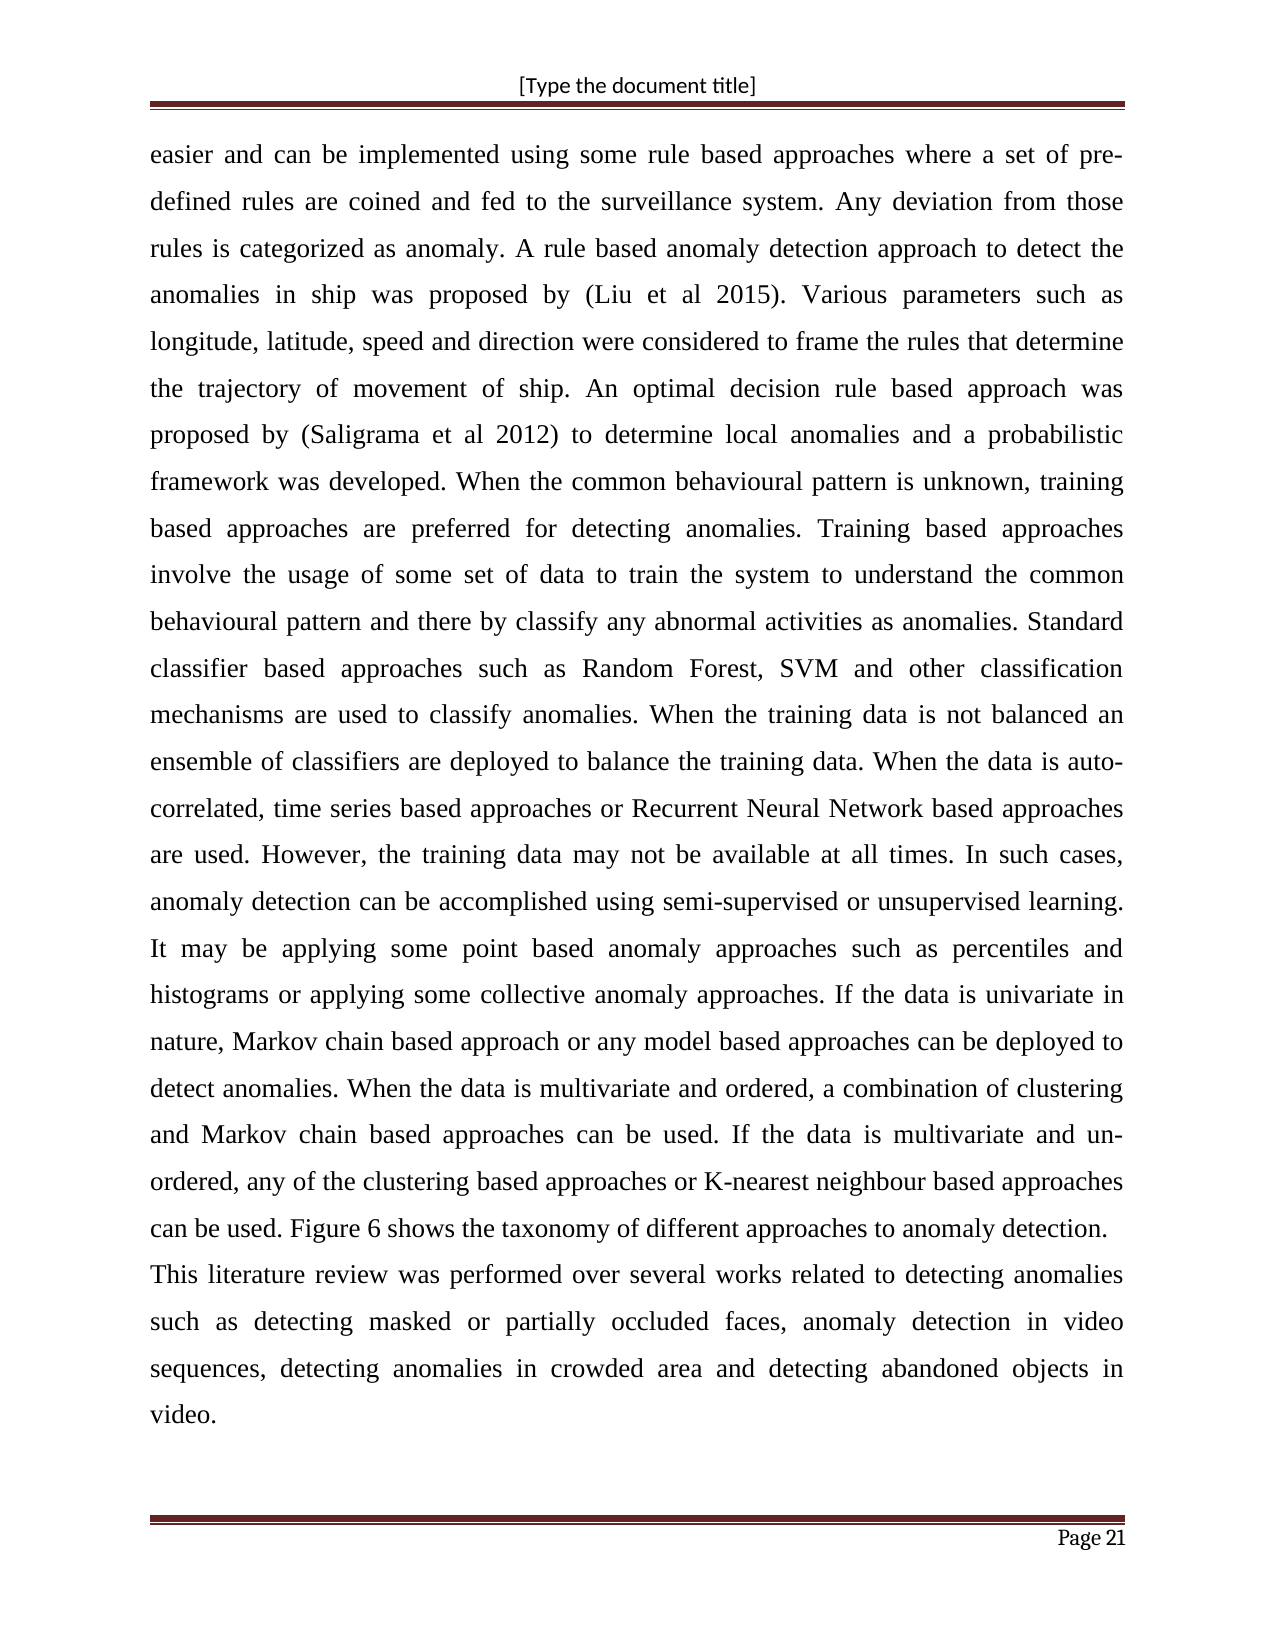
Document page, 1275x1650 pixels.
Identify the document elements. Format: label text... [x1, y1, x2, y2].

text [150, 138, 1125, 1243]
text This literature review was performed over several works related to detecting anomalies such as detecting masked or partially occluded faces, anomaly detection in video sequences, detecting anomalies in crowded area and detecting abandoned objects in video. [150, 1258, 1125, 1429]
